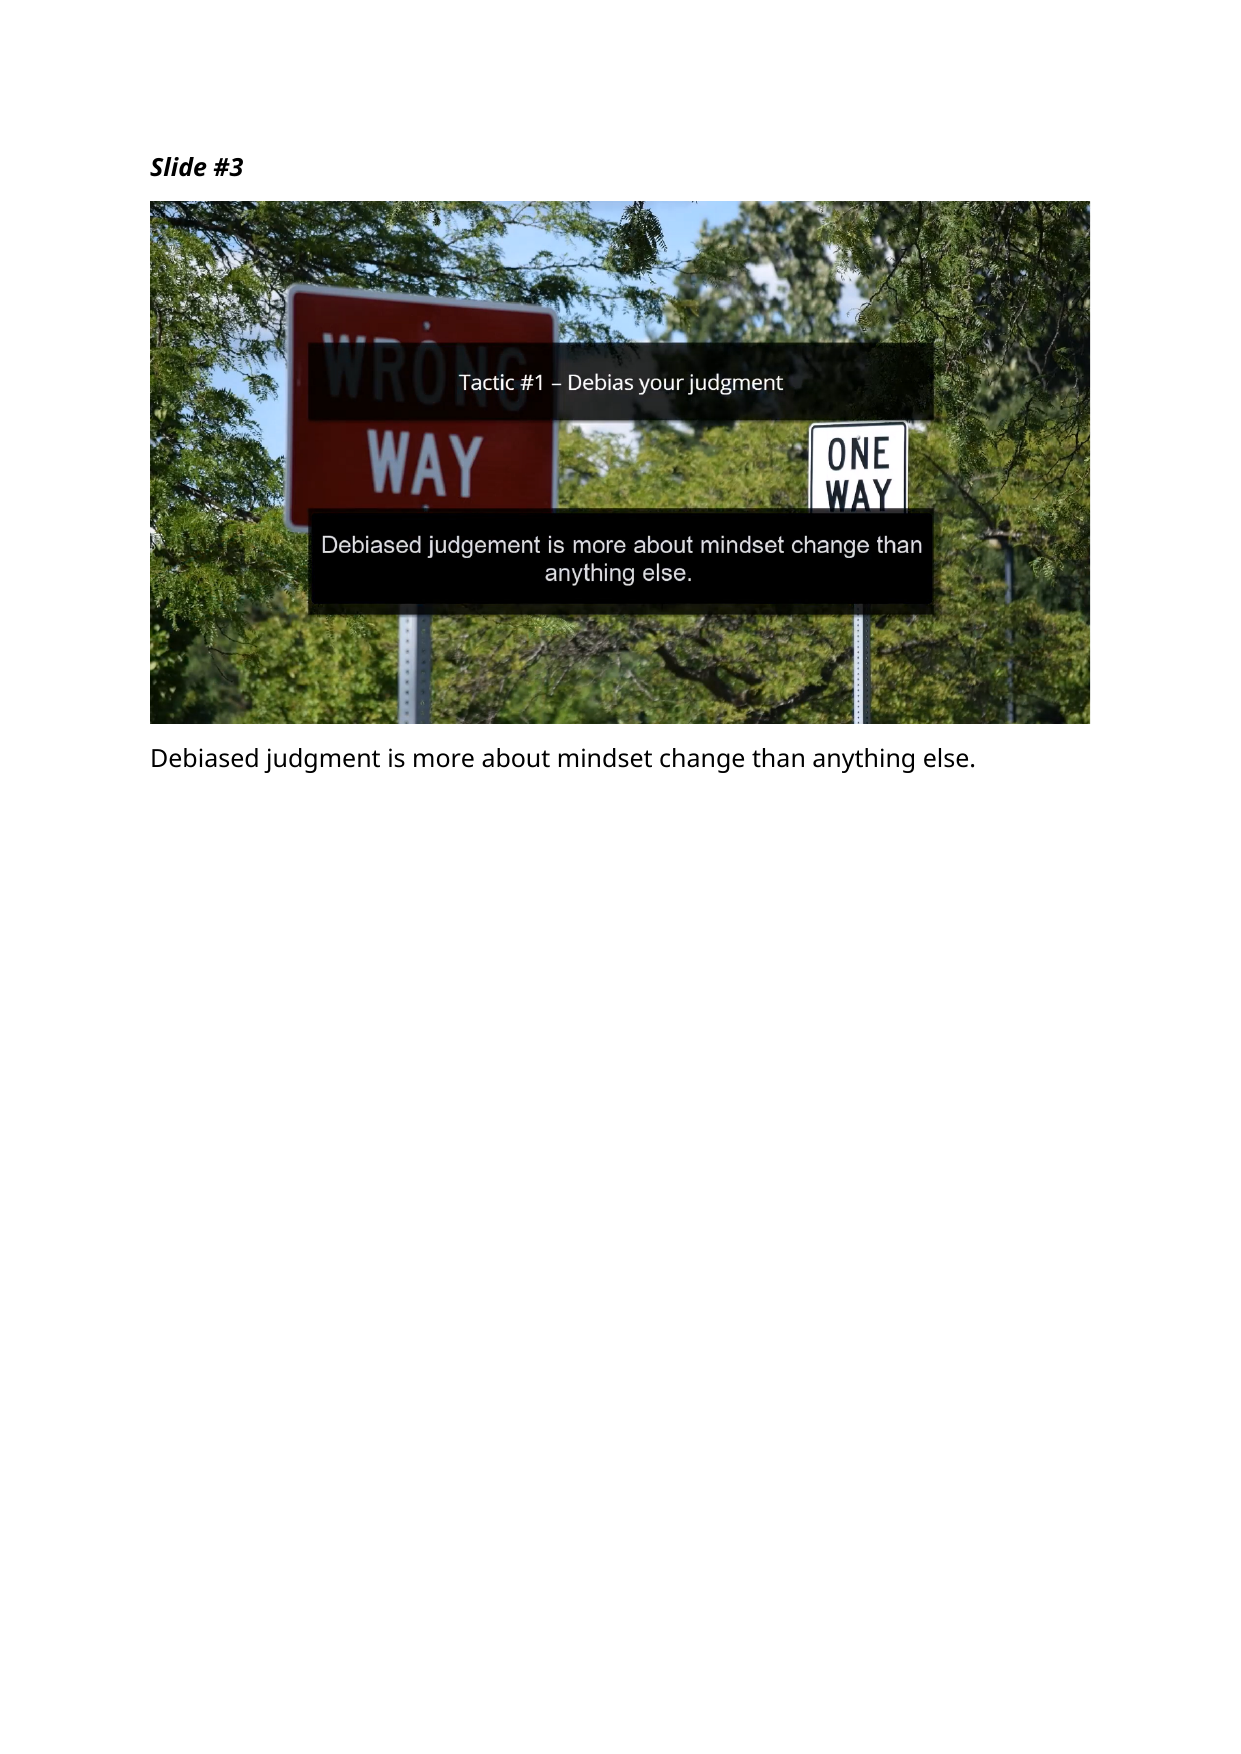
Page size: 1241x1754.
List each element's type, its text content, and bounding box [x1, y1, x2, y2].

text Debiased judgment is more about mindset change than anything else. [150, 741, 1090, 775]
subtitle Slide #3 [150, 150, 1090, 201]
picture [150, 201, 1091, 724]
